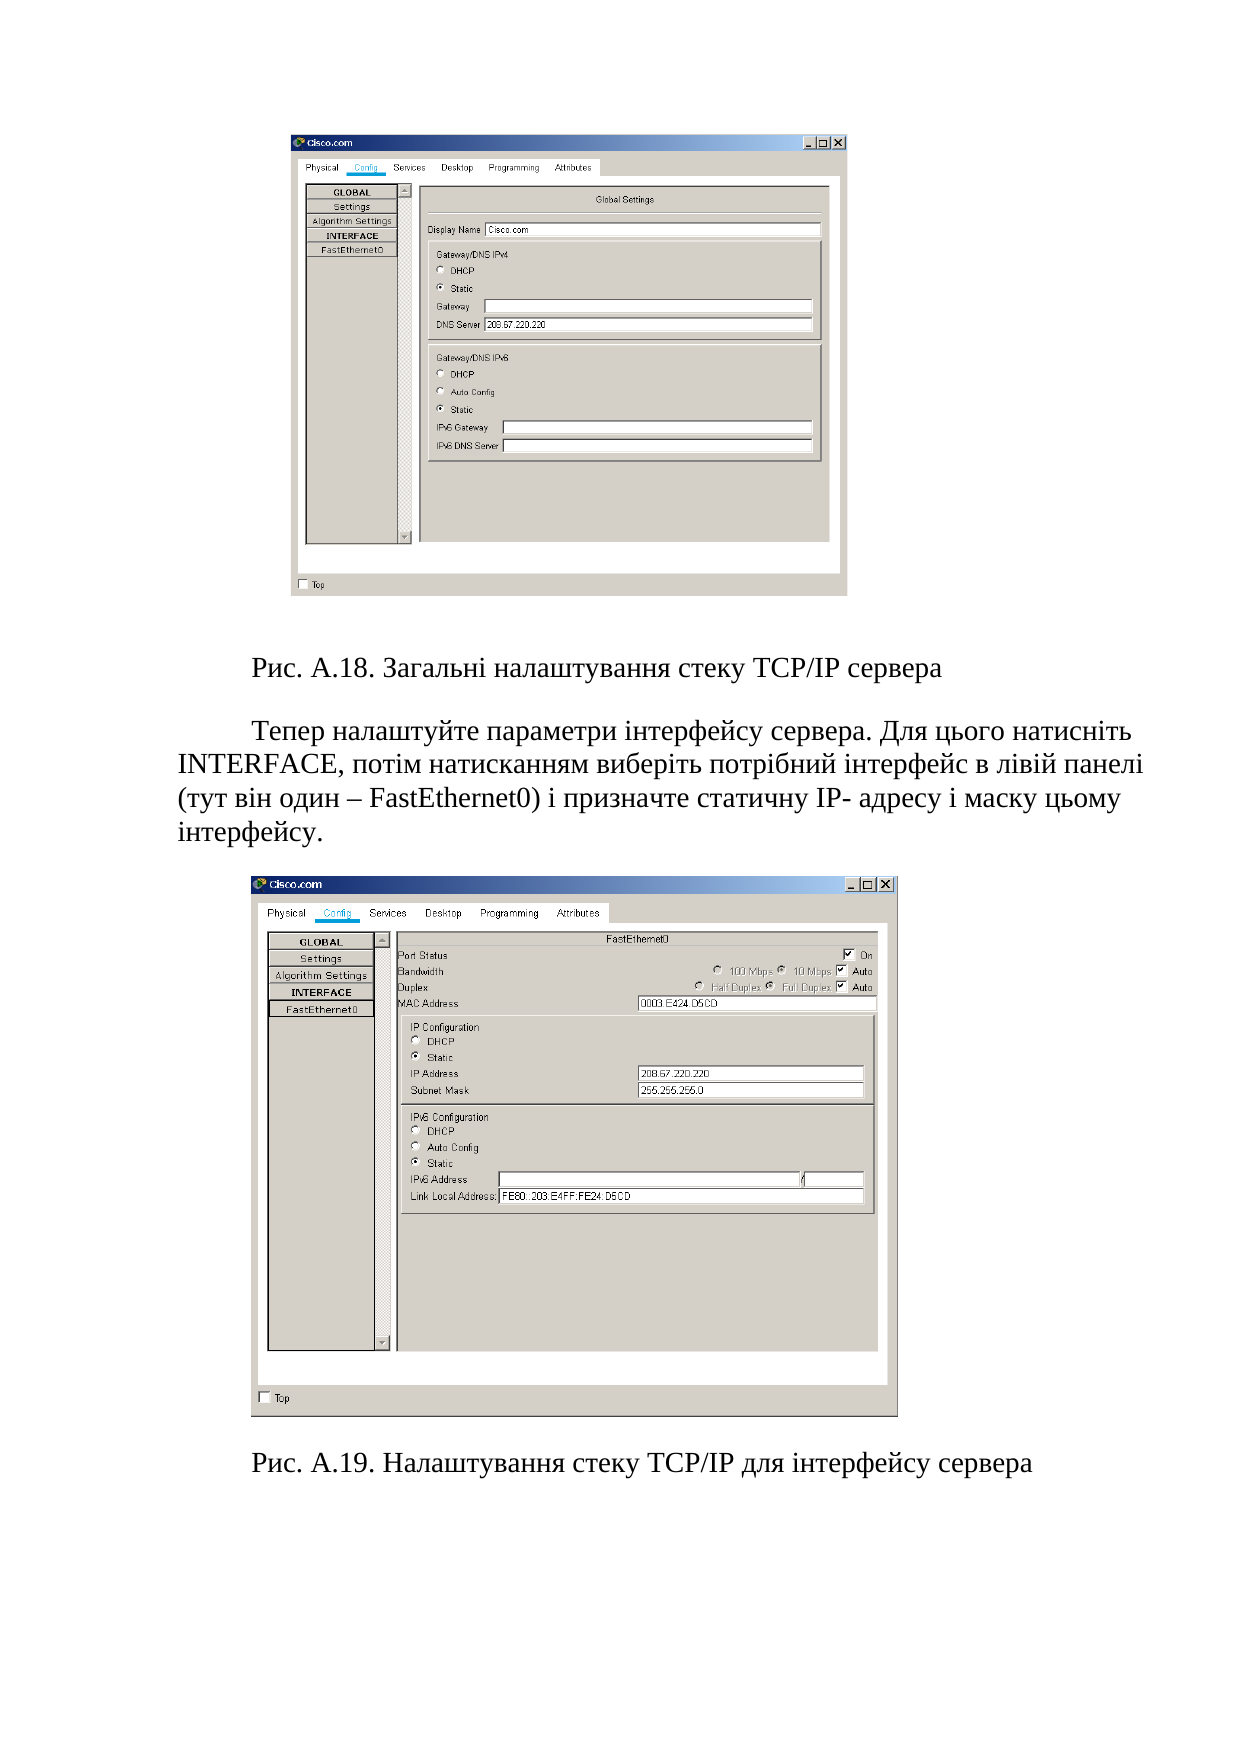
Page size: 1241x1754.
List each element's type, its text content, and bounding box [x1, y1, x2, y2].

text Рис. А.18. Загальні налаштування стеку TCP/IP сервера [177, 650, 1152, 684]
picture [290, 133, 848, 596]
text Тепер налаштуйте параметри інтерфейсу сервера. Для цього натисніть INTERFACE, потім натисканням виберіть потрібний інтерфейс в лівій панелі (тут він один – FastEthernet0) і призначте статичну ІР- адресу і маску цьому інтерфейсу. [177, 713, 1152, 847]
text Рис. А.19. Налаштування стеку TCP/IP для інтерфейсу сервера [177, 1445, 1152, 1479]
picture [251, 876, 898, 1417]
